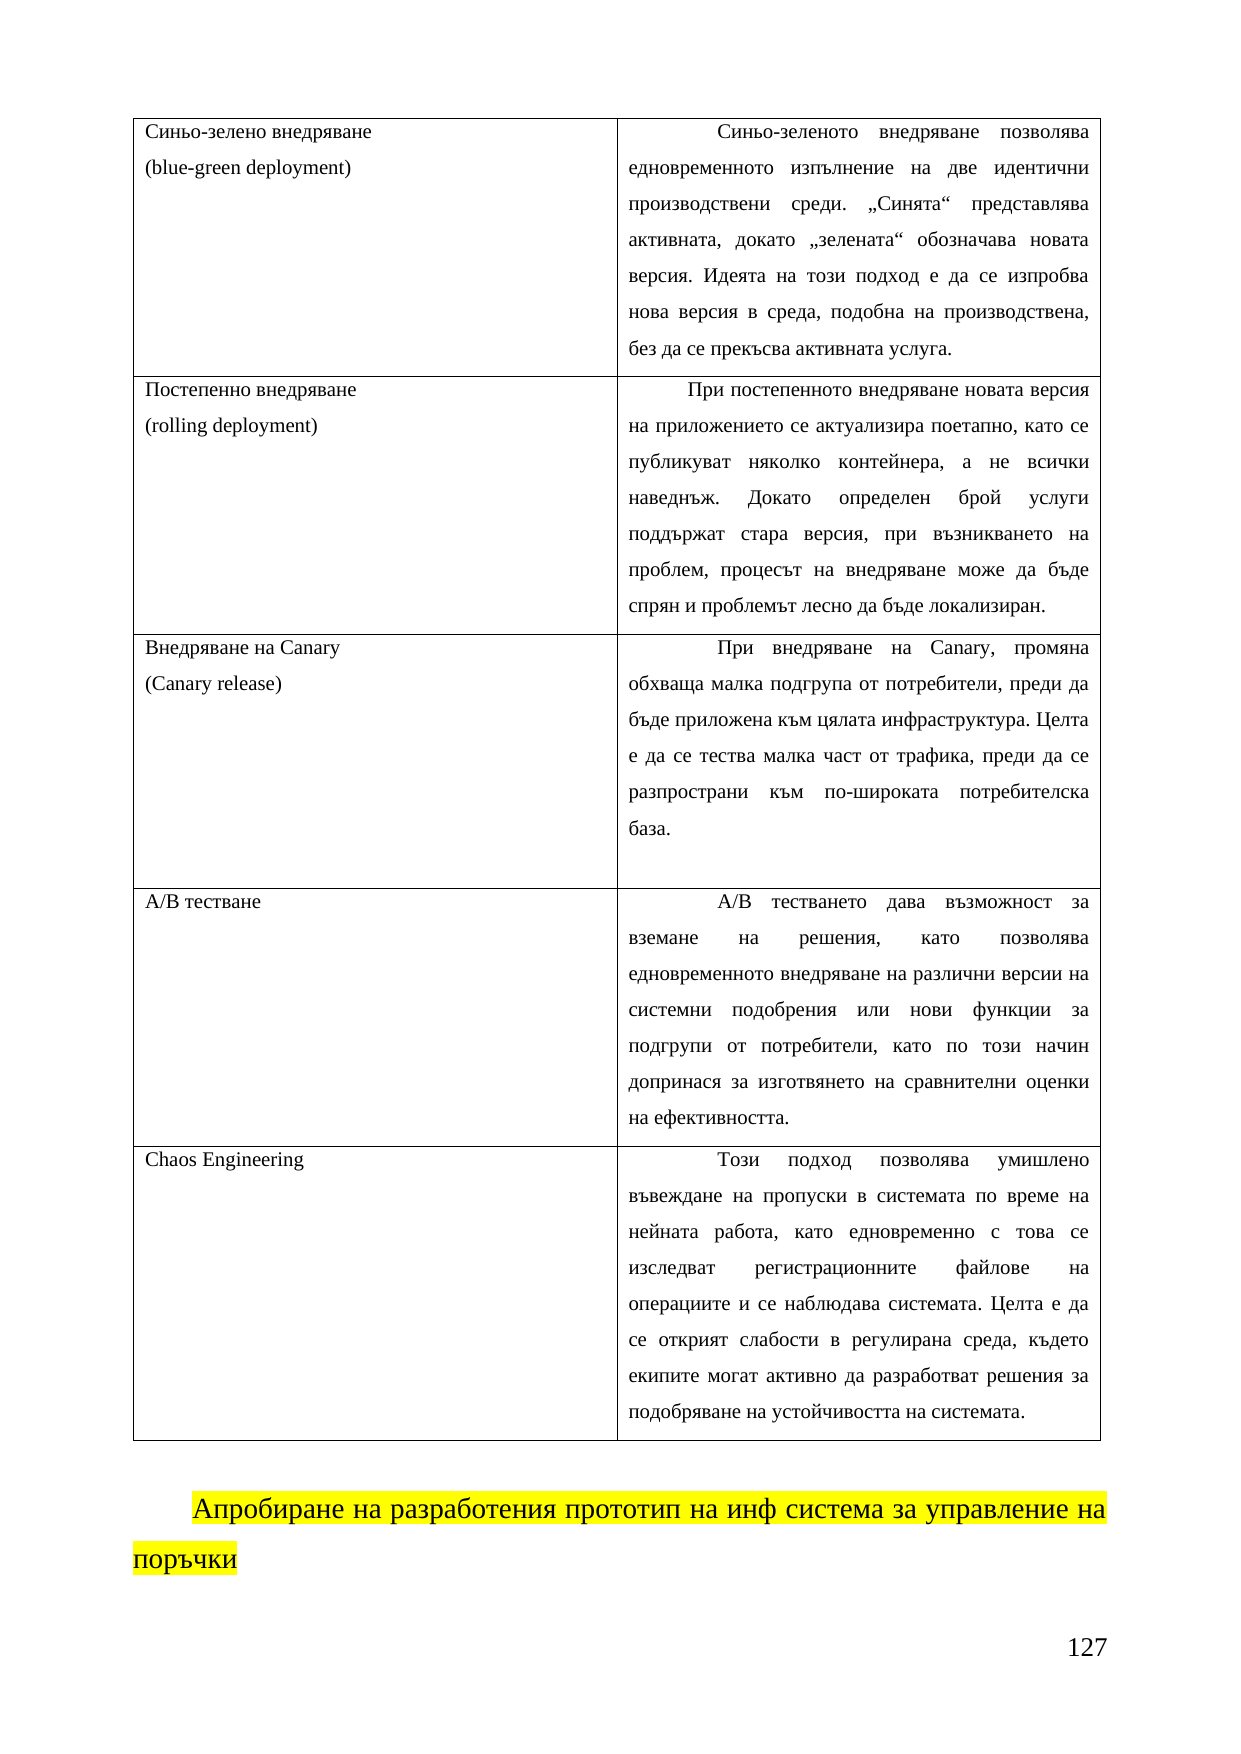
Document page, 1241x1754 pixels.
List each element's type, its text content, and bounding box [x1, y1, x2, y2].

table_cell A/B тестването дава възможност за вземане на решения, като позволява едновременното внедряване на различни версии на системни подобрения или нови функции за подгрупи от потребители, като по този начин допринася за изготвянето на сравнителни оценки на ефективността. [618, 889, 1100, 1146]
text Апробиране на разработения прототип на инф система за управление на поръчки [133, 1491, 1107, 1575]
table_cell A/B тестване [134, 889, 617, 1146]
table_cell При постепенното внедряване новата версия на приложението се актуализира поетапно, като се публикуват няколко контейнера, а не всички наведнъж. Докато определен брой услуги поддържат стара версия, при възникването на проблем, процесът на внедряване може да бъде спрян и проблемът лесно да бъде локализиран. [618, 377, 1100, 634]
table_cell Синьо-зелено внедряване (blue-green deployment) [134, 119, 617, 376]
table_cell Chaos Engineering [134, 1147, 617, 1439]
table_cell Този подход позволява умишлено въвеждане на пропуски в системата по време на нейната работа, като едновременно с това се изследват регистрационните файлове на операциите и се наблюдава системата. Целта е да се открият слабости в регулирана среда, където екипите могат активно да разработват решения за подобряване на устойчивостта на системата. [618, 1147, 1100, 1439]
table_cell Внедряване на Canary (Canary release) [134, 635, 617, 887]
table_cell При внедряване на Canary, промяна обхваща малка подгрупа от потребители, преди да бъде приложена към цялата инфраструктура. Целта е да се тества малка част от трафика, преди да се разпространи към по-широката потребителска база. [618, 635, 1100, 887]
table_cell Постепенно внедряване (rolling deployment) [134, 377, 617, 634]
table_cell Синьо-зеленото внедряване позволява едновременното изпълнение на две идентични производствени среди. „Синята“ представлява активната, докато „зелената“ обозначава новата версия. Идеята на този подход е да се изпробва нова версия в среда, подобна на производствена, без да се прекъсва активната услуга. [618, 119, 1100, 376]
